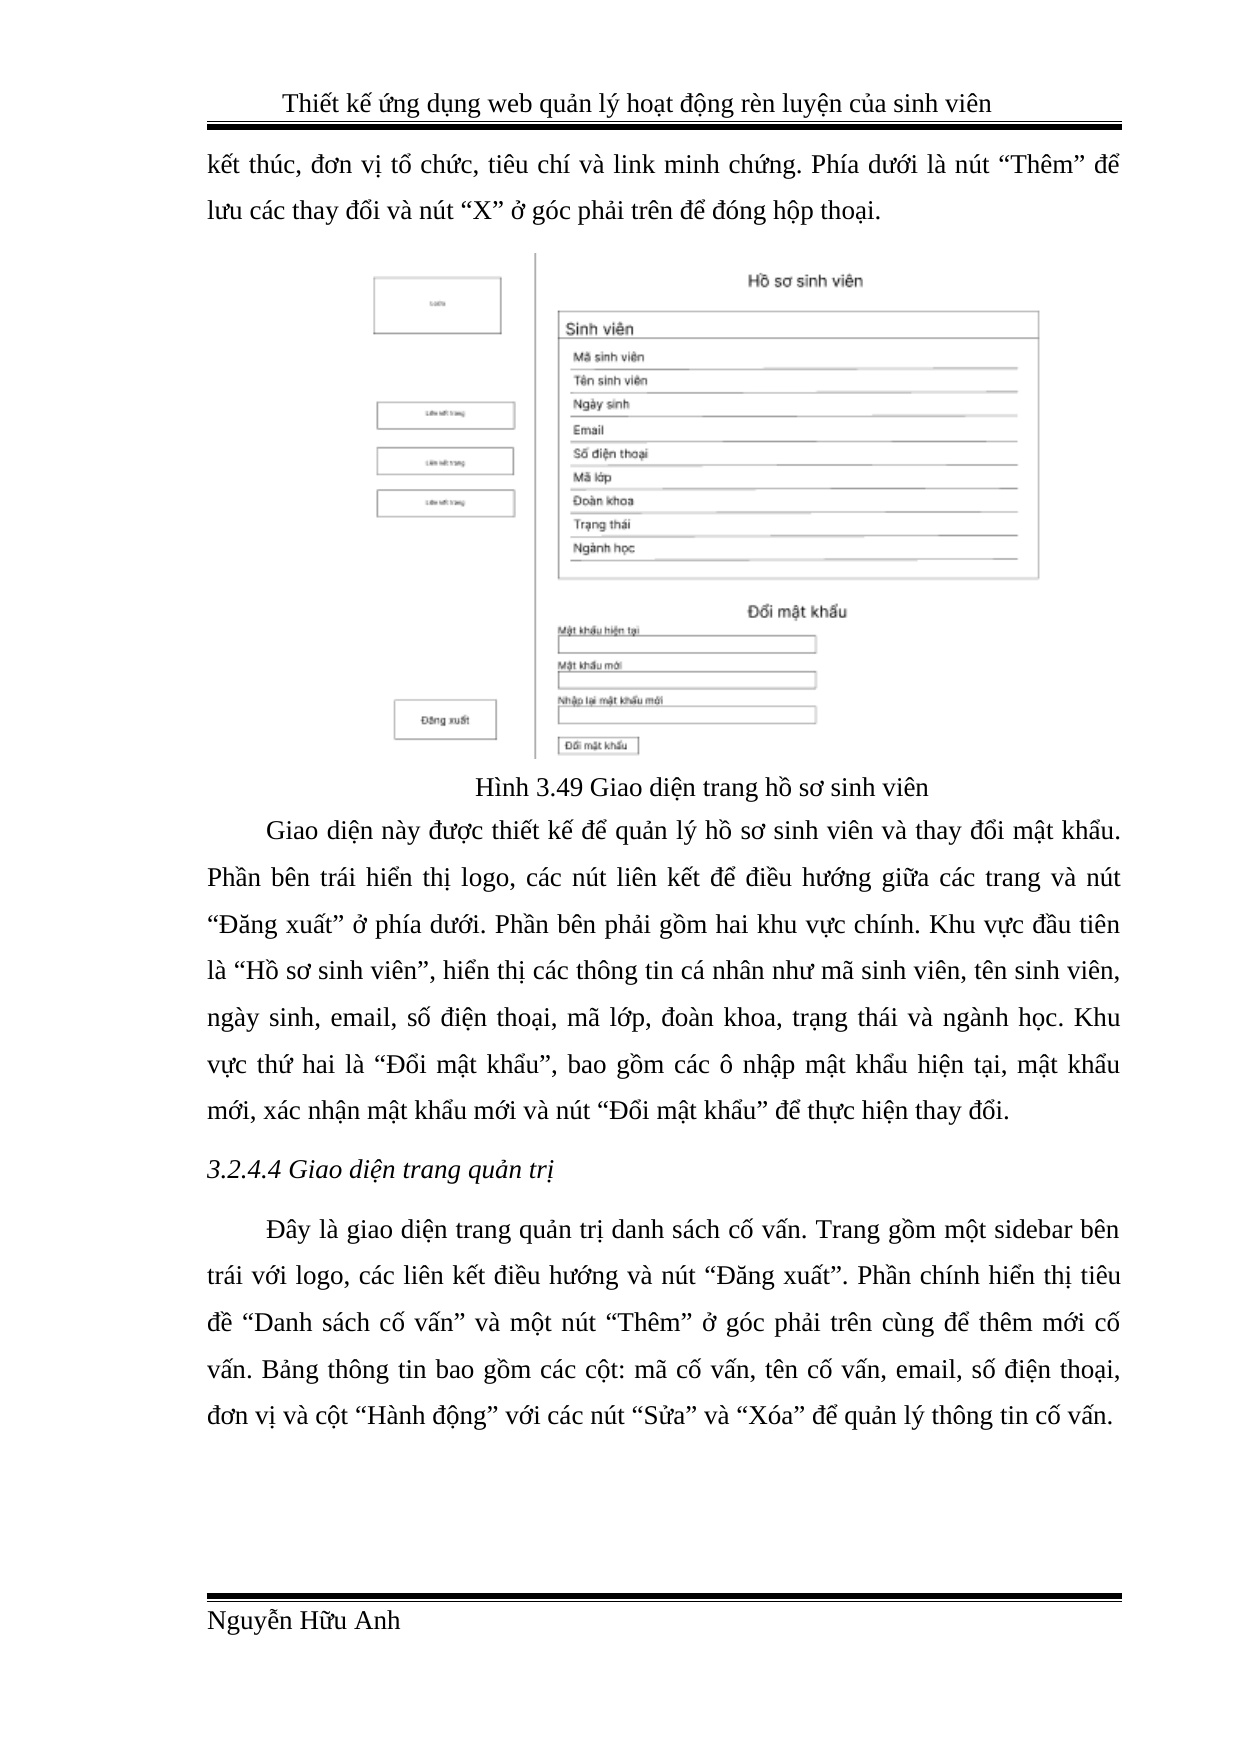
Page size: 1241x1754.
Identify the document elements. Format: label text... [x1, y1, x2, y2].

text Giao diện này được thiết kế để quản lý hồ sơ sinh viên và thay đổi mật khẩu. Phần bên trái hiển thị logo, các nút liên kết để điều hướng giữa các trang và nút “Đăng xuất” ở phía dưới. Phần bên phải gồm hai khu vực chính. Khu vực đầu tiên là “Hồ sơ sinh viên”, hiển thị các thông tin cá nhân như mã sinh viên, tên sinh viên, ngày sinh, email, số điện thoại, mã lớp, đoàn khoa, trạng thái và ngành học. Khu vực thứ hai là “Đổi mật khẩu”, bao gồm các ô nhập mật khẩu hiện tại, mật khẩu mới, xác nhận mật khẩu mới và nút “Đổi mật khẩu” để thực hiện thay đổi. [207, 814, 1122, 1126]
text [207, 148, 1122, 226]
text Đây là giao diện trang quản trị danh sách cố vấn. Trang gồm một sidebar bên trái với logo, các liên kết điều hướng và nút “Đăng xuất”. Phần chính hiển thị tiêu đề “Danh sách cố vấn” và một nút “Thêm” ở góc phải trên cùng để thêm mới cố vấn. Bảng thông tin bao gồm các cột: mã cố vấn, tên cố vấn, email, số điện thoại, đơn vị và cột “Hành động” với các nút “Sửa” và “Xóa” để quản lý thông tin cố vấn. [207, 1213, 1122, 1431]
picture [344, 253, 1060, 759]
subtitle Giao diện trang quản trị [207, 1154, 1122, 1185]
